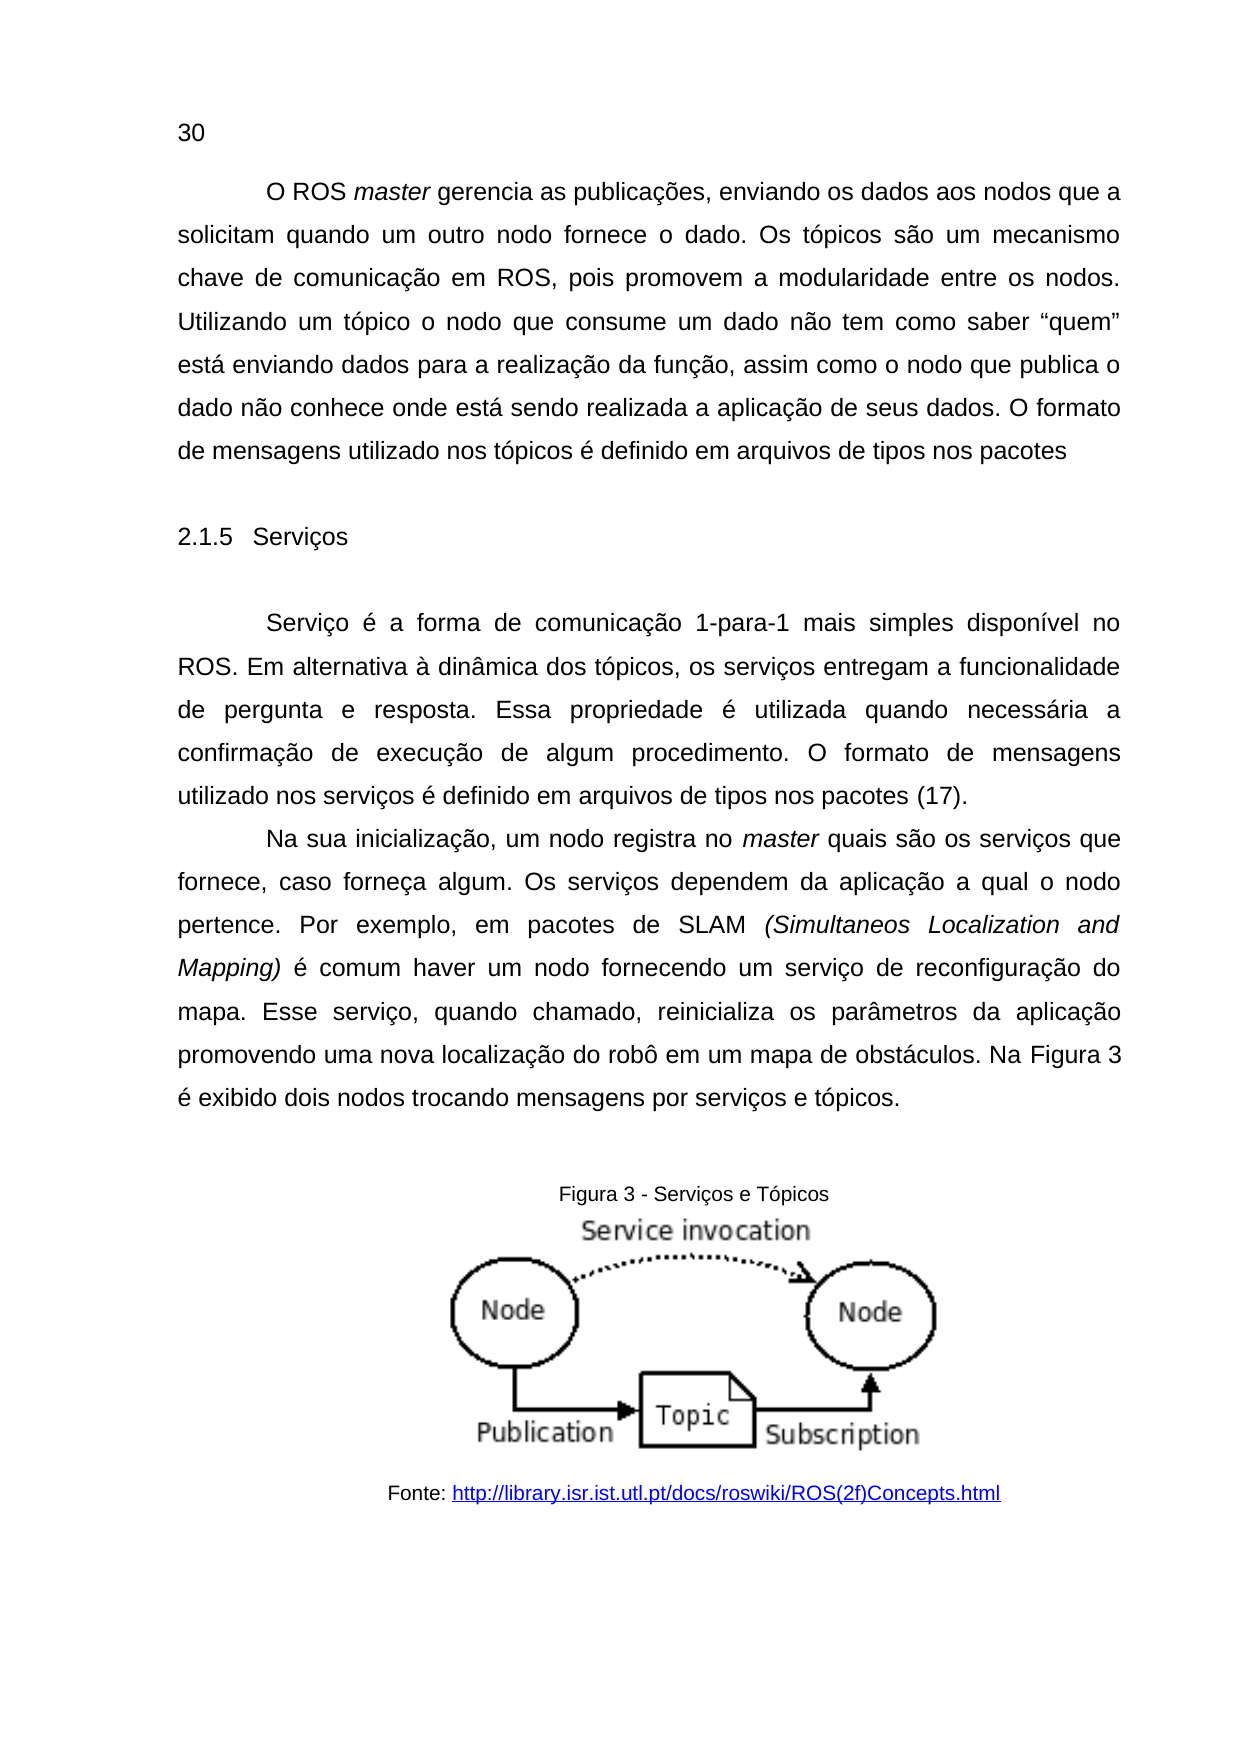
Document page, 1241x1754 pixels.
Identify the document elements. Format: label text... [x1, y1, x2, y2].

text Figura 3 - Serviços e Tópicos [177, 1182, 1122, 1206]
text Serviço é a forma de comunicação 1-para-1 mais simples disponível no ROS. Em alternativa à dinâmica dos tópicos, os serviços entregam a funcionalidade de pergunta e resposta. Essa propriedade é utilizada quando necessária a confirmação de execução de algum procedimento. O formato de mensagens utilizado nos serviços é definido em arquivos de tipos nos pacotes . [177, 608, 1122, 810]
picture [449, 1217, 939, 1466]
subtitle Serviços [177, 522, 1122, 551]
text Na sua inicialização, um nodo registra no master quais são os serviços que fornece, caso forneça algum. Os serviços dependem da aplicação a qual o nodo pertence. Por exemplo, em pacotes de SLAM (Simultaneos Localization and Mapping) é comum haver um nodo fornecendo um serviço de reconfiguração do mapa. Esse serviço, quando chamado, reinicializa os parâmetros da aplicação promovendo uma nova localização do robô em um mapa de obstáculos. Na Figura 3 é exibido dois nodos trocando mensagens por serviços e tópicos. [177, 824, 1122, 1112]
text Fonte: http://library.isr.ist.utl.pt/docs/roswiki/ROS(2f)Concepts.html [177, 1480, 1122, 1504]
text O ROS master gerencia as publicações, enviando os dados aos nodos que a solicitam quando um outro nodo fornece o dado. Os tópicos são um mecanismo chave de comunicação em ROS, pois promovem a modularidade entre os nodos. Utilizando um tópico o nodo que consume um dado não tem como saber “quem” está enviando dados para a realização da função, assim como o nodo que publica o dado não conhece onde está sendo realizada a aplicação de seus dados. O formato de mensagens utilizado nos tópicos é definido em arquivos de tipos nos pacotes [177, 177, 1122, 465]
